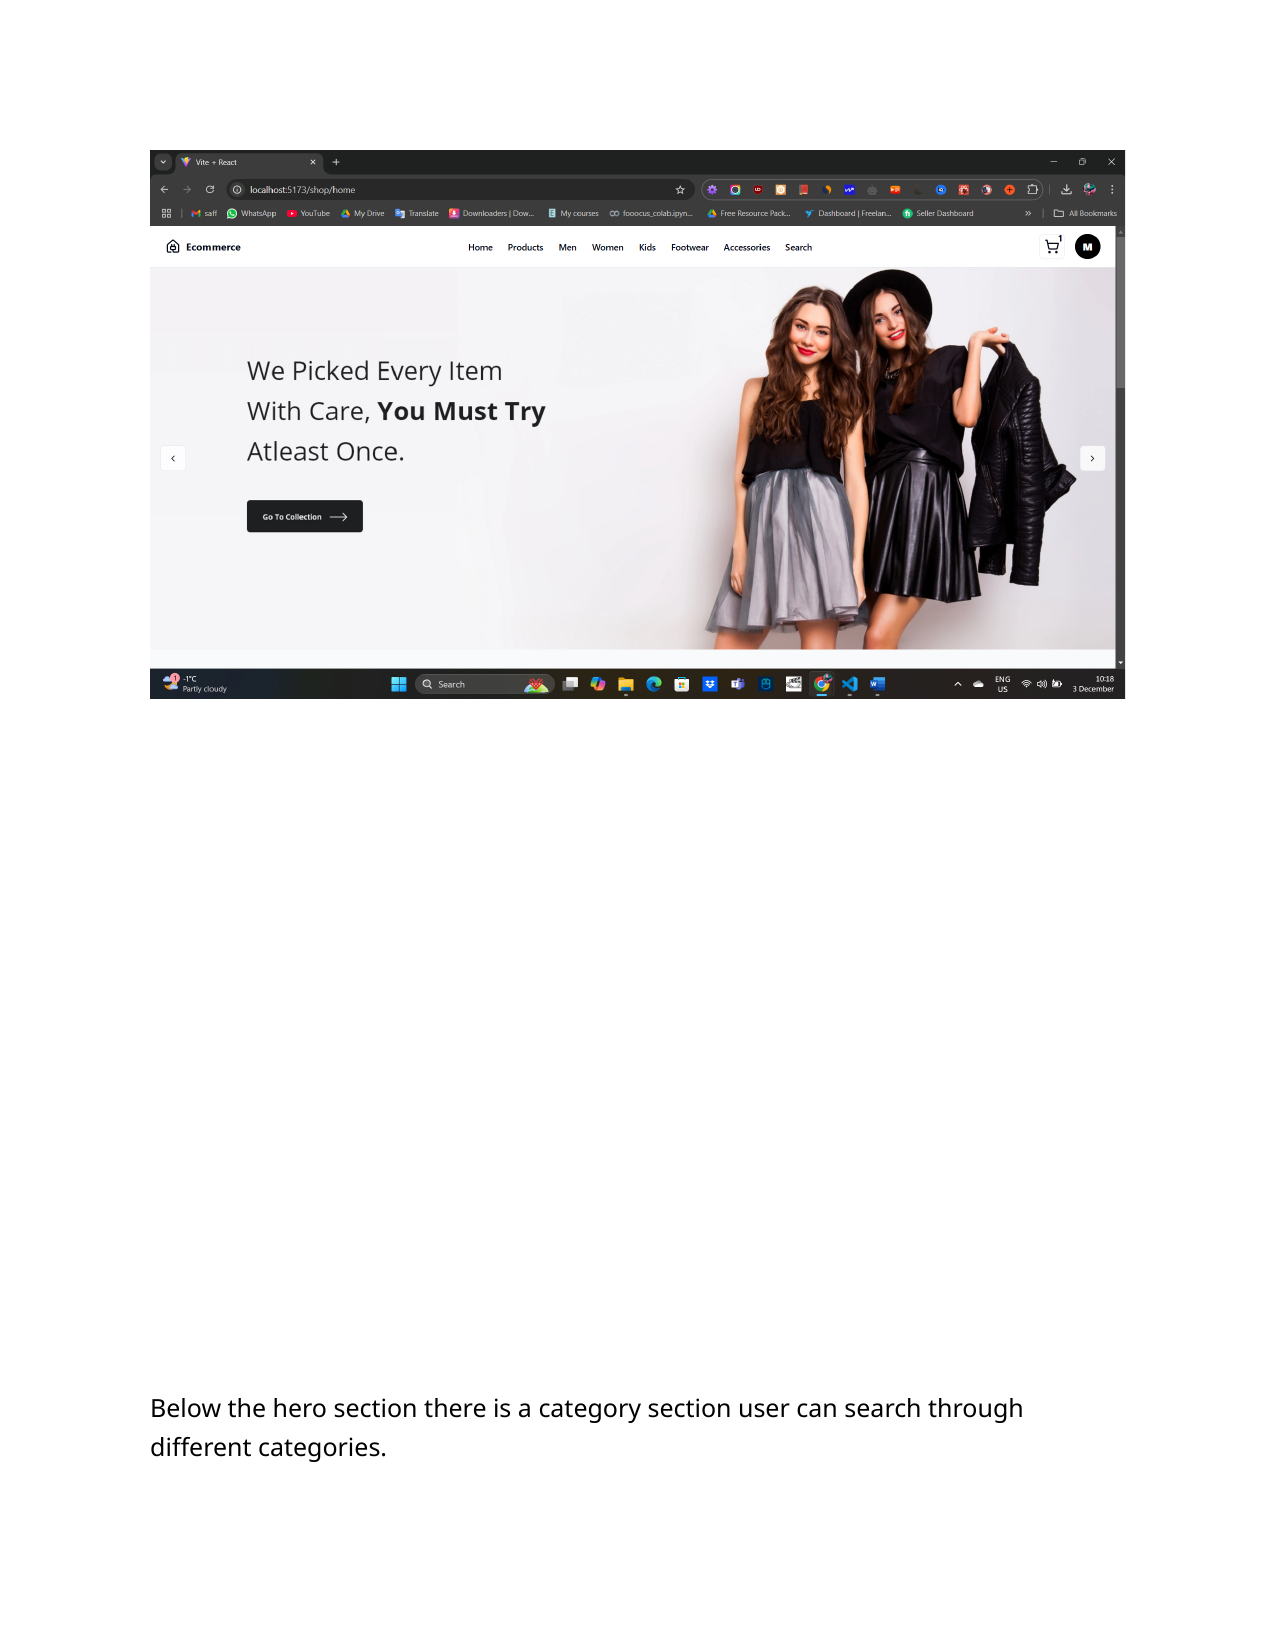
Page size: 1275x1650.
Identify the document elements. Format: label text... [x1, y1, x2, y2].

text Below the hero section there is a category section user can search through different categories. [150, 1390, 1125, 1463]
picture [150, 150, 1125, 699]
